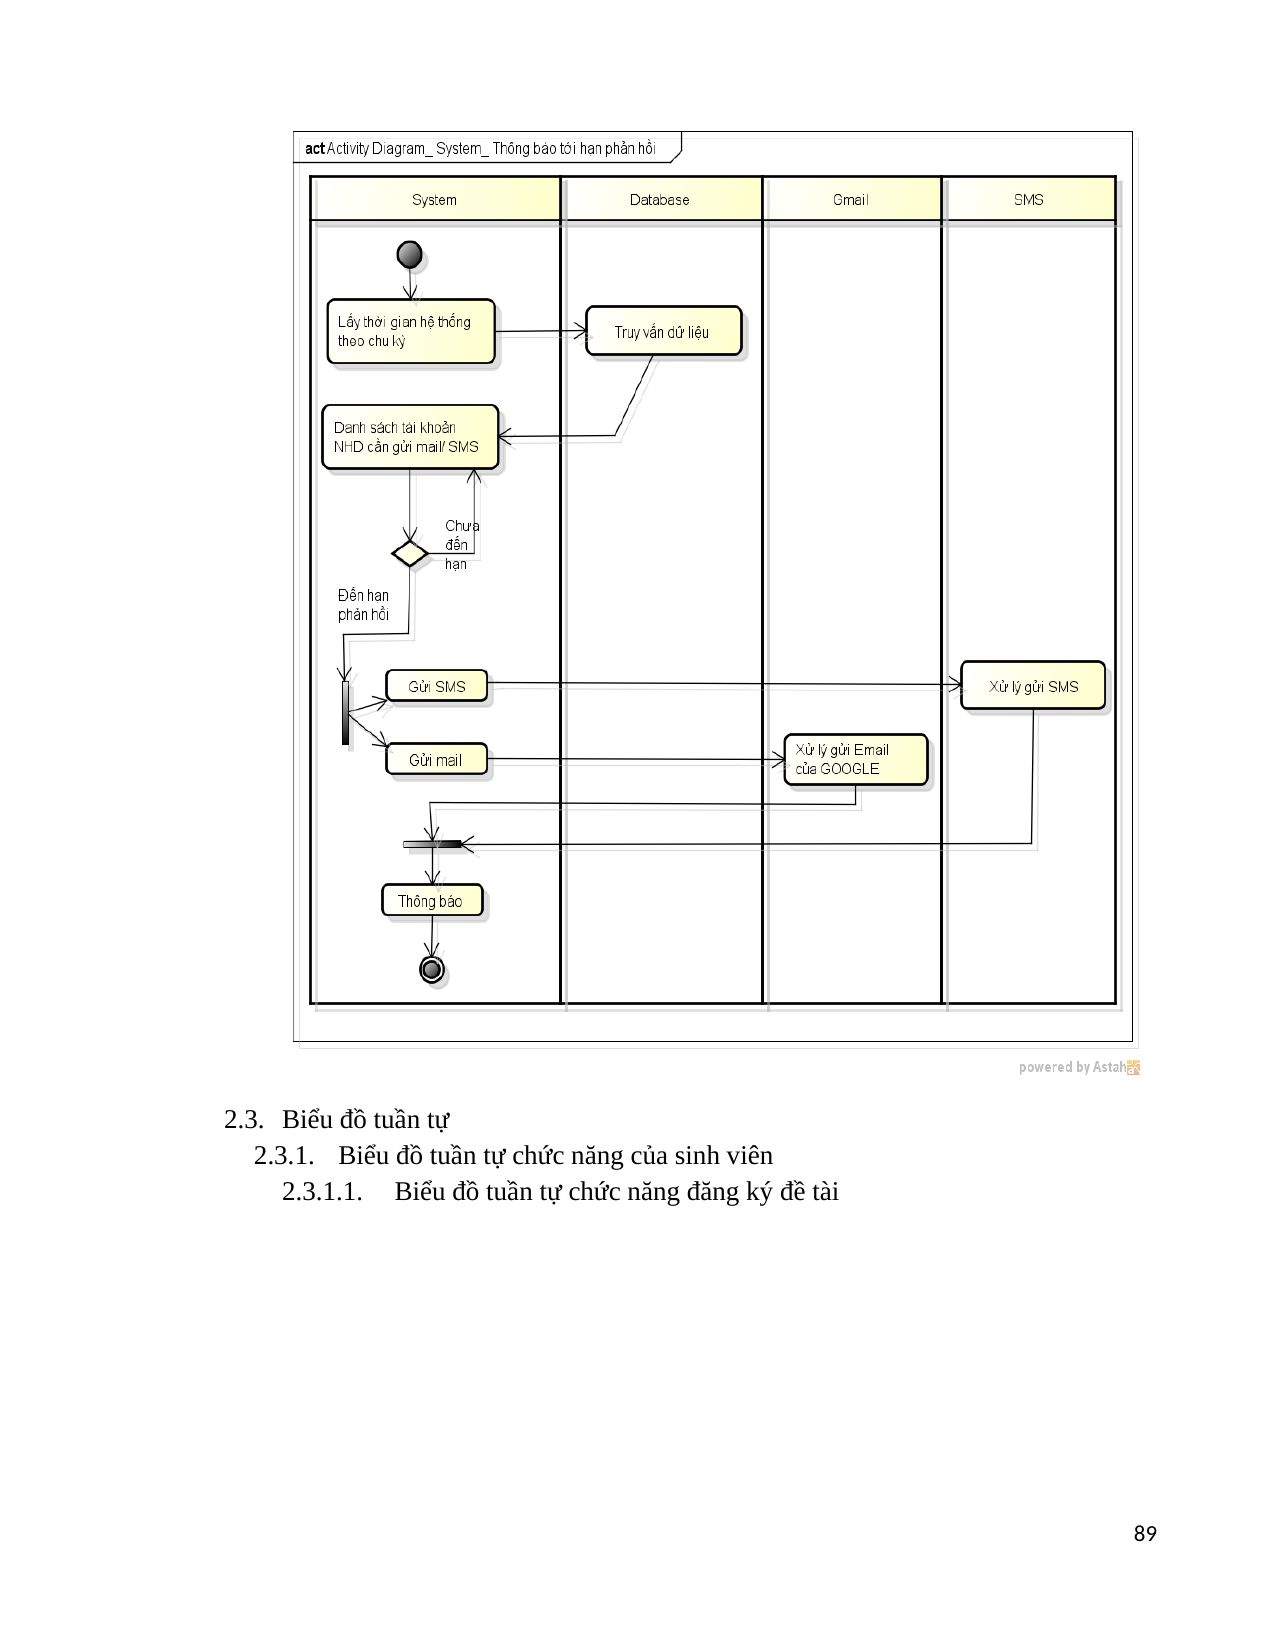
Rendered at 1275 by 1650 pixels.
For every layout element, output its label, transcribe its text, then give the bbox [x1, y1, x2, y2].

list Biểu đồ tuần tự chức năng của sinh viên [254, 1139, 1157, 1170]
picture [281, 118, 1144, 1079]
list Biểu đồ tuần tự [244, 1103, 1157, 1135]
list Biểu đồ tuần tự chức năng đăng ký đề tài [282, 1175, 1157, 1206]
